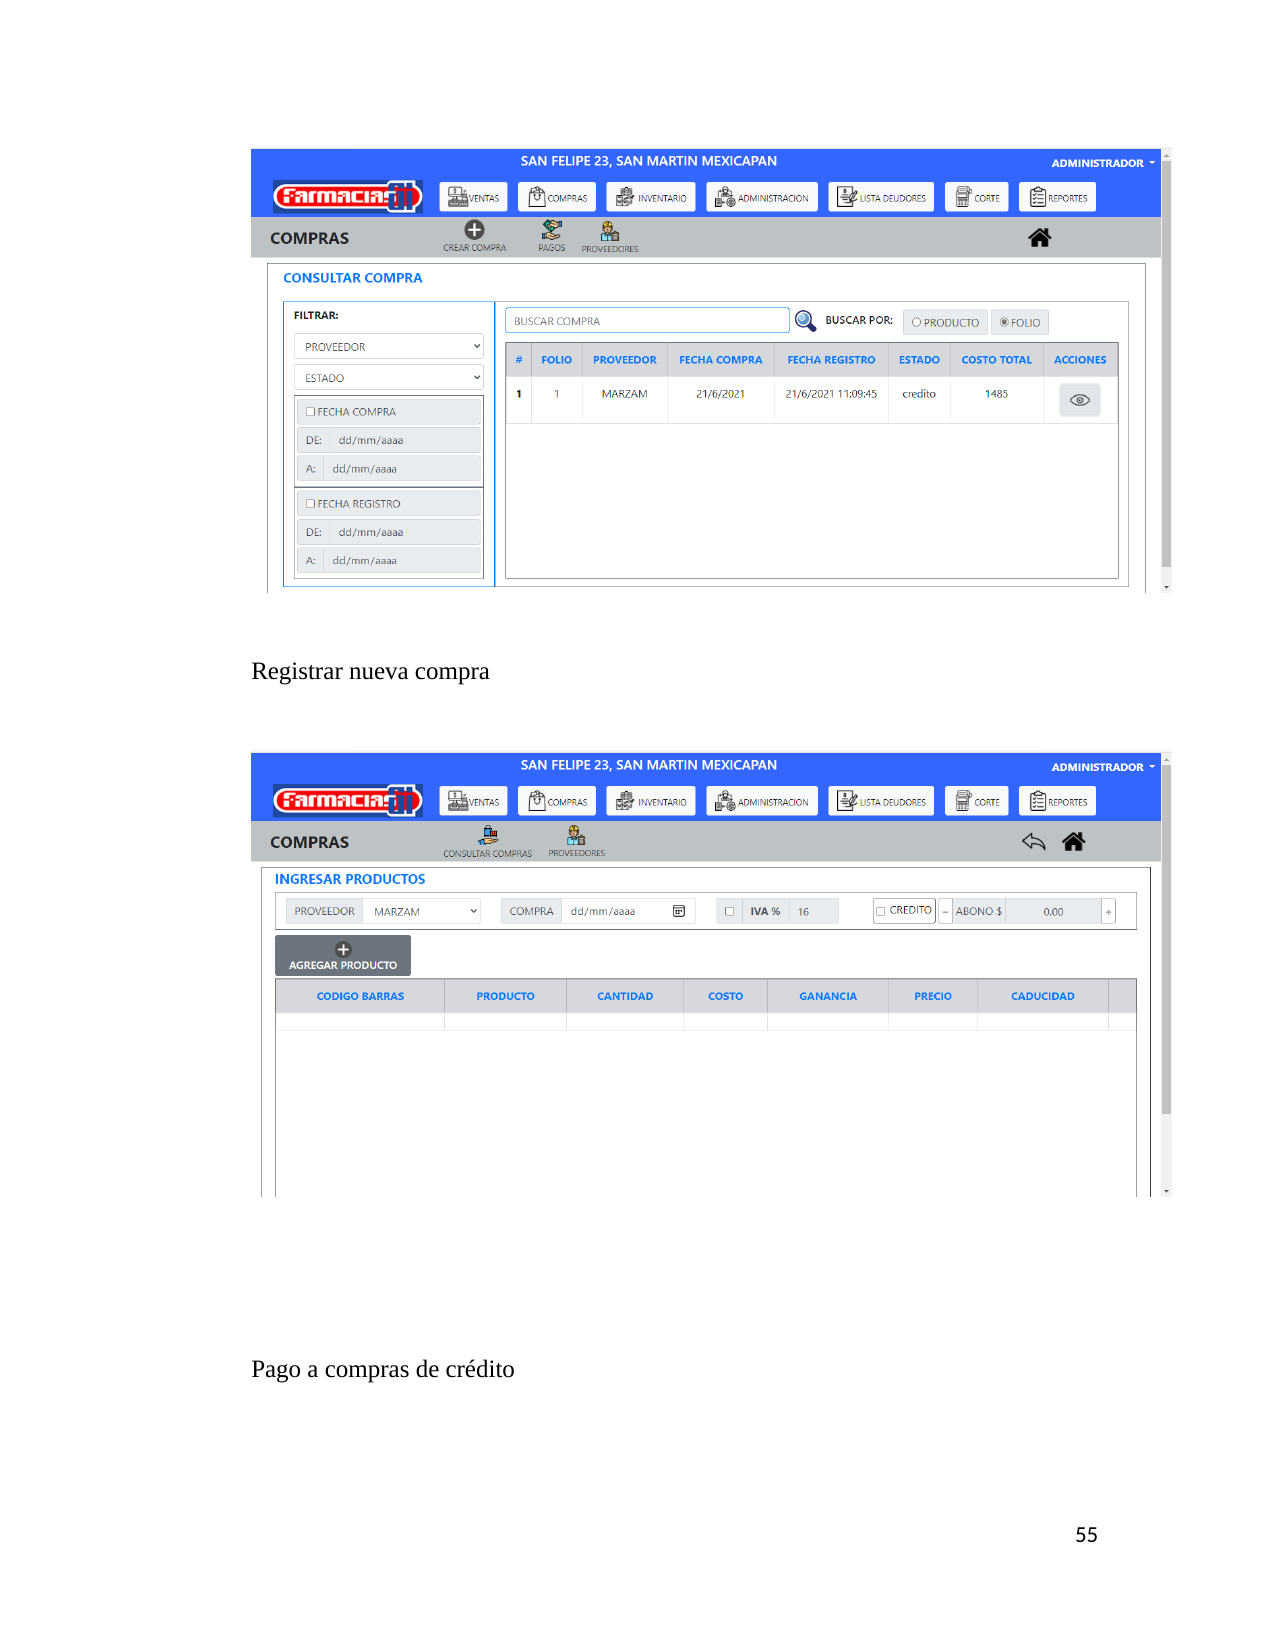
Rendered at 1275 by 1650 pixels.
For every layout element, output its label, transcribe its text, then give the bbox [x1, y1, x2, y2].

text Registrar nueva compra [177, 656, 1098, 685]
text Pago a compras de crédito [177, 1354, 1098, 1382]
picture [251, 749, 1172, 1197]
picture [251, 147, 1172, 593]
